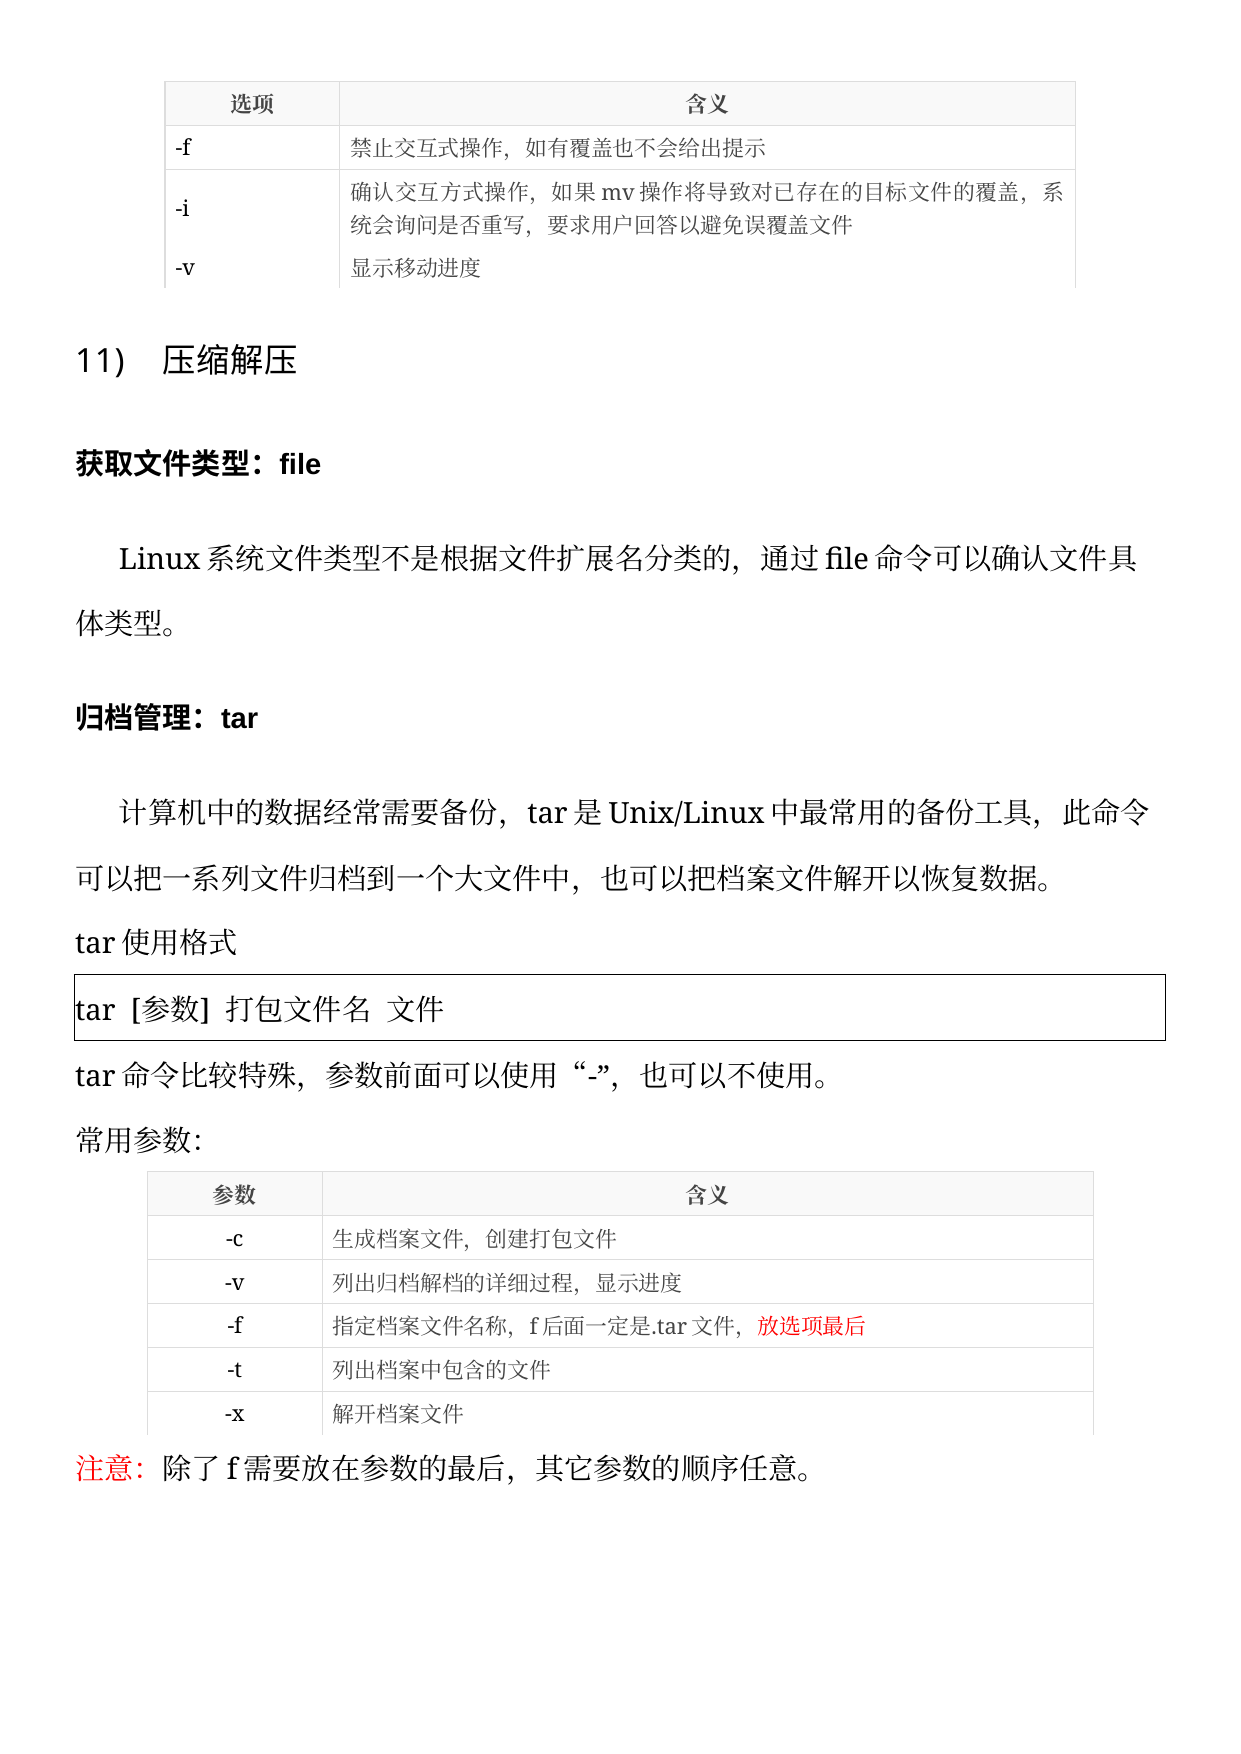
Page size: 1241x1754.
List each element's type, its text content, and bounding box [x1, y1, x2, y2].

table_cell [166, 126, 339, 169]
text tar使用格式 [75, 909, 1165, 974]
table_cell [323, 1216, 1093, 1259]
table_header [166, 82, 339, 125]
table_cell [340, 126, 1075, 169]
list 压缩解压 [75, 326, 1165, 391]
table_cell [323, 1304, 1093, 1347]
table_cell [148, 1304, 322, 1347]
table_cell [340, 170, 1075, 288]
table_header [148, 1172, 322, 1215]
text 注意：除了f需要放在参数的最后，其它参数的顺序任意。 [75, 1435, 1165, 1500]
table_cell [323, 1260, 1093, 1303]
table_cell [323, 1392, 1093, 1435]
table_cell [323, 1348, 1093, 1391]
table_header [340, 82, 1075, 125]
text tar [参数] 打包文件名 文件 [75, 975, 1165, 1040]
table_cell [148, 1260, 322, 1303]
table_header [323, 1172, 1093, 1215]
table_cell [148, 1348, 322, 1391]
subtitle 获取文件类型：file [75, 429, 1165, 494]
text Linux系统文件类型不是根据文件扩展名分类的，通过file命令可以确认文件具体类型。 [75, 524, 1165, 654]
text 常用参数： [75, 1106, 1165, 1171]
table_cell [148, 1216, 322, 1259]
subtitle 归档管理：tar [75, 684, 1165, 749]
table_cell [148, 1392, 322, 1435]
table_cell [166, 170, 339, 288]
text 计算机中的数据经常需要备份，tar是Unix/Linux中最常用的备份工具，此命令可以把一系列文件归档到一个大文件中，也可以把档案文件解开以恢复数据。 [75, 779, 1165, 909]
text tar命令比较特殊，参数前面可以使用“-”，也可以不使用。 [75, 1041, 1165, 1106]
